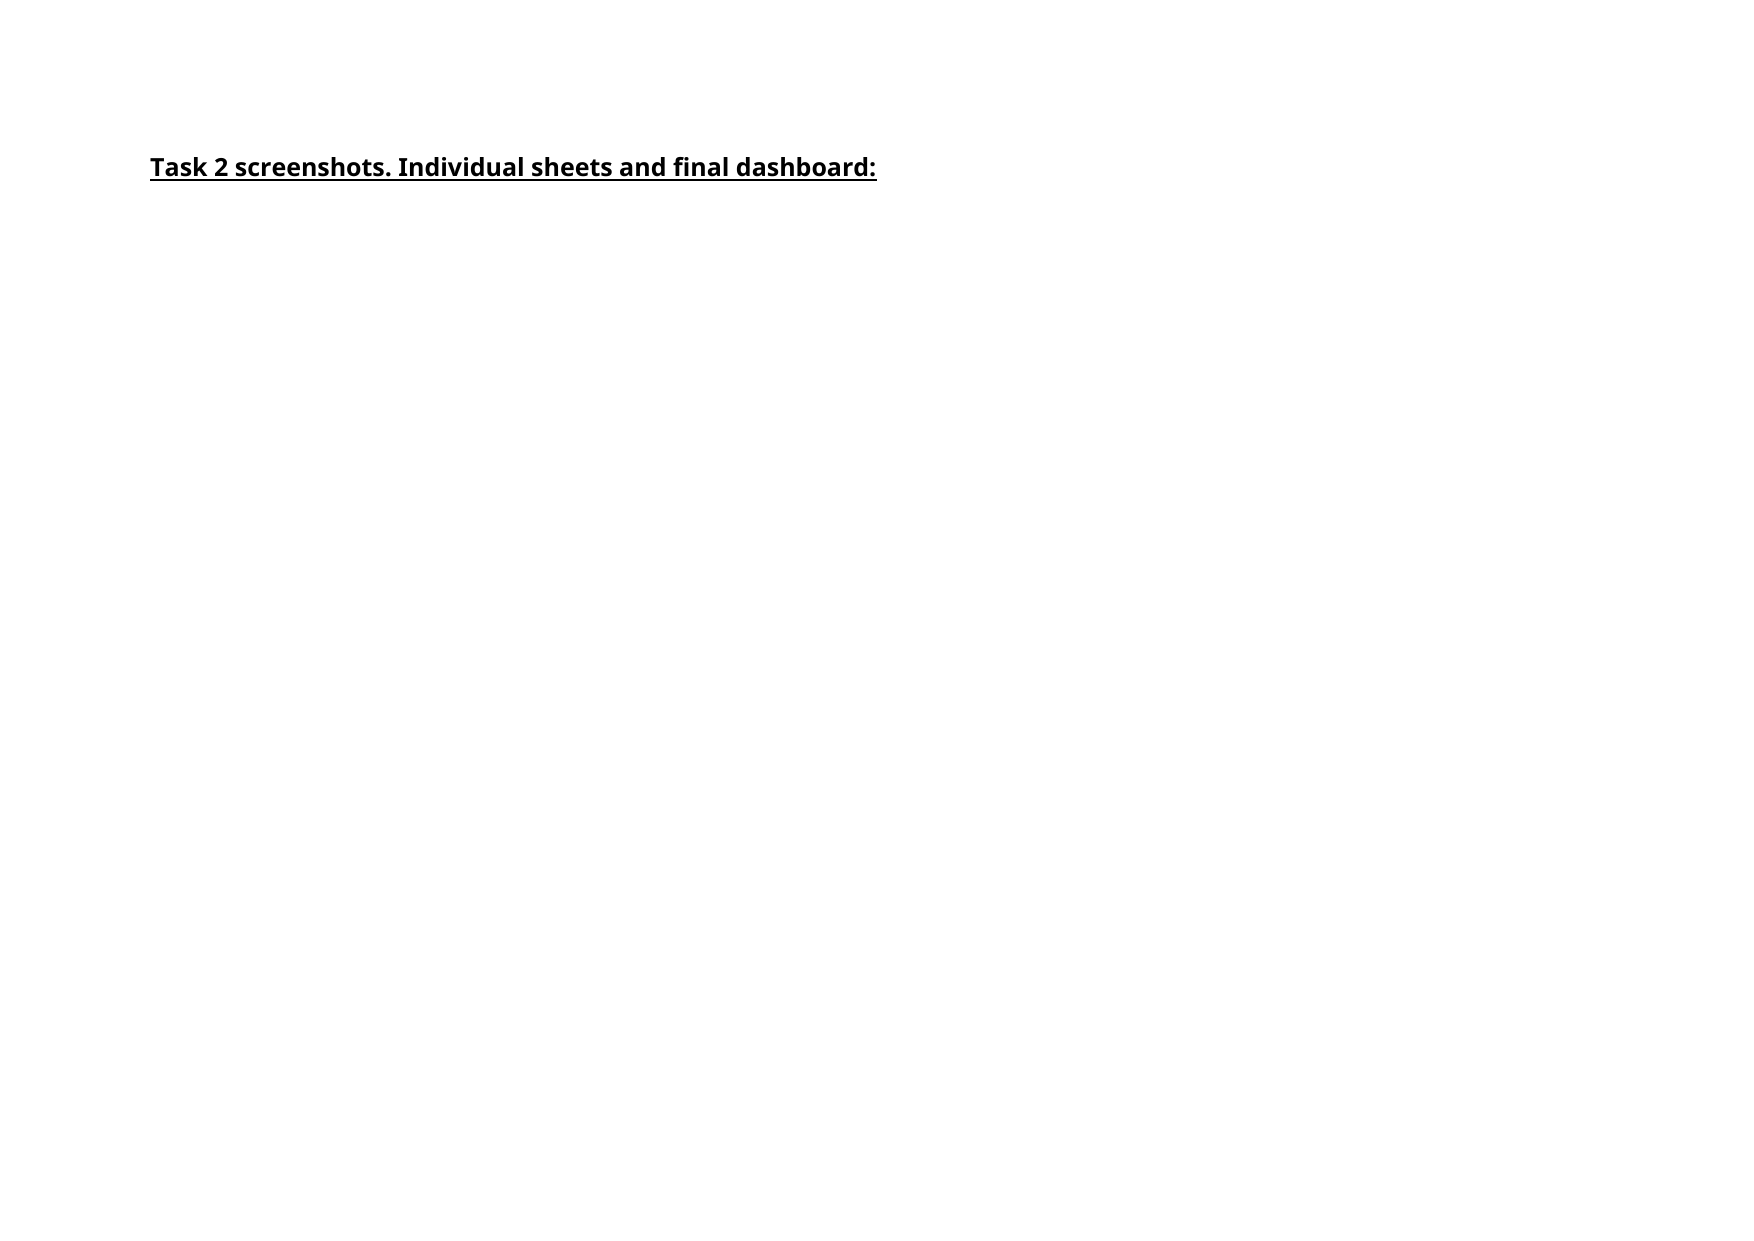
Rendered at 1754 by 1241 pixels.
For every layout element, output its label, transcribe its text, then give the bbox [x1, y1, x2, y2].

text Task 2 screenshots. Individual sheets and final dashboard: [150, 150, 1604, 184]
